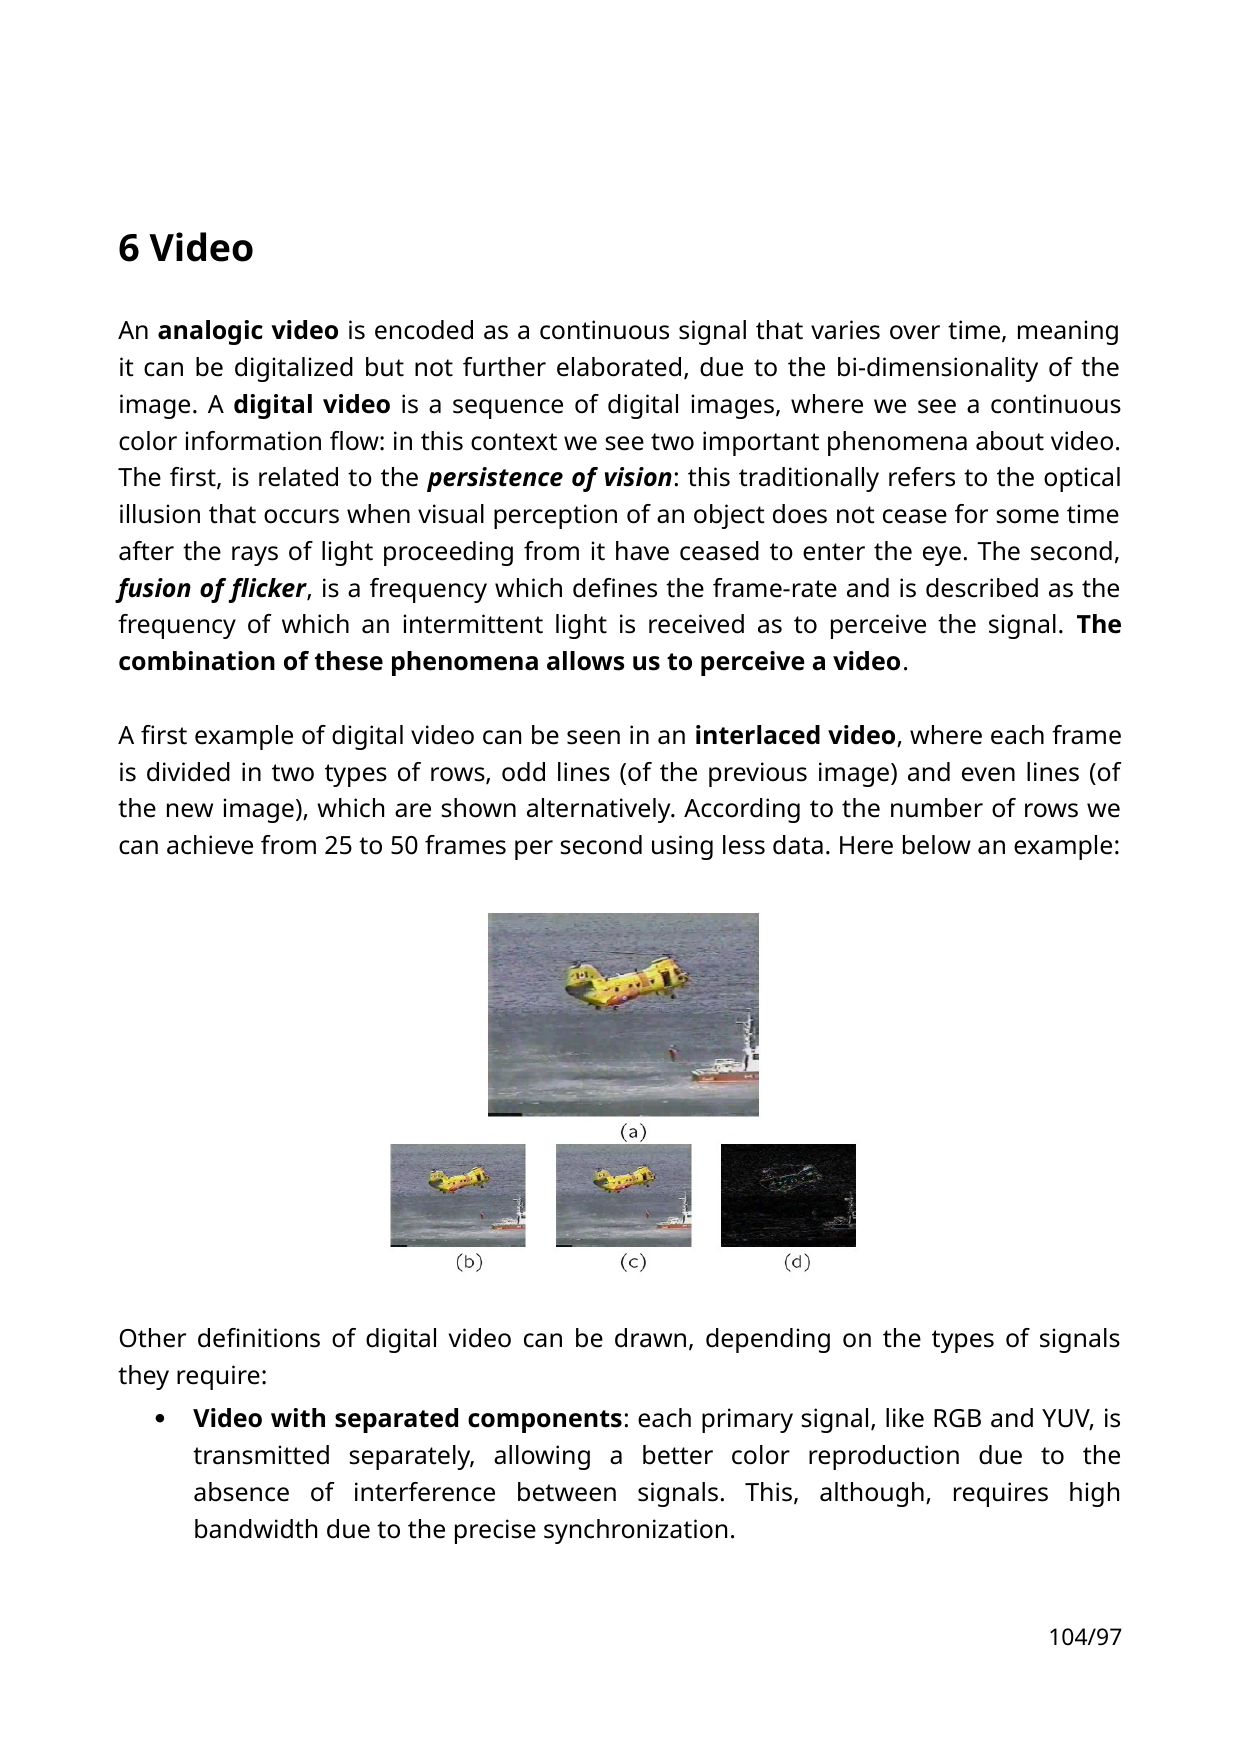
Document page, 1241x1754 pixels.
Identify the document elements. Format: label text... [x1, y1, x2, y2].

text A first example of digital video can be seen in an interlaced video, where each frame is divided in two types of rows, odd lines (of the previous image) and even lines (of the new image), which are shown alternatively. According to the number of rows we can achieve from 25 to 50 frames per second using less data. Here below an example: [118, 717, 1122, 862]
subtitle 6 Video [118, 221, 1122, 272]
list Video with separated components: each primary signal, like RGB and YUV, is transmitted separately, allowing a better color reproduction due to the absence of interference between signals. This, although, requires high bandwidth due to the precise synchronization. [156, 1401, 1122, 1545]
picture [368, 901, 872, 1283]
text An analogic video is encoded as a continuous signal that varies over time, meaning it can be digitalized but not further elaborated, due to the bi-dimensionality of the image. A digital video is a sequence of digital images, where we see a continuous color information flow: in this context we see two important phenomena about video. The first, is related to the persistence of vision: this traditionally refers to the optical illusion that occurs when visual perception of an object does not cease for some time after the rays of light proceeding from it have ceased to enter the eye. The second, fusion of flicker, is a frequency which defines the frame-rate and is described as the frequency of which an intermittent light is received as to perceive the signal. The combination of these phenomena allows us to perceive a video. [118, 313, 1122, 678]
text Other definitions of digital video can be drawn, depending on the types of signals they require: [118, 1321, 1122, 1392]
